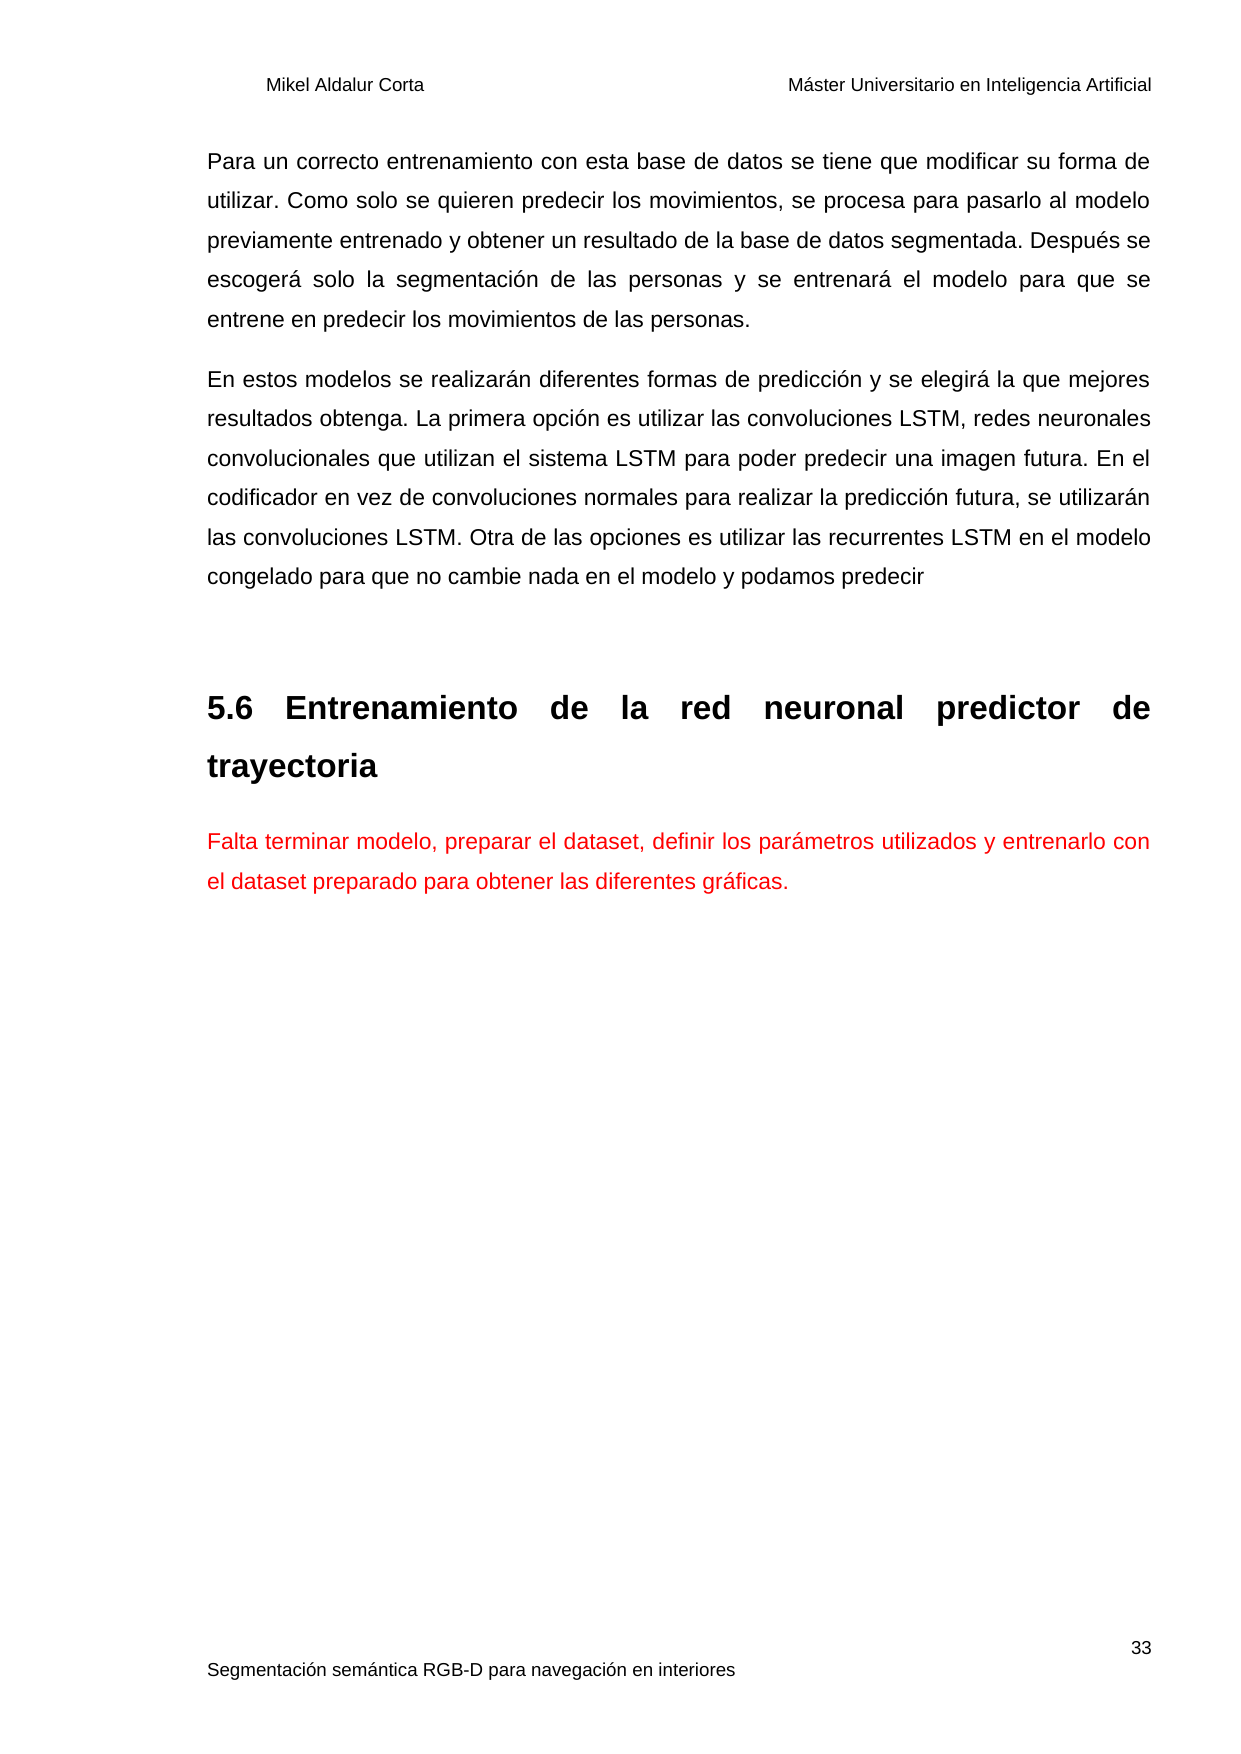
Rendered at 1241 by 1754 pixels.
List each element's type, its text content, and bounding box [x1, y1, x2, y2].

text En estos modelos se realizarán diferentes formas de predicción y se elegirá la que mejores resultados obtenga. La primera opción es utilizar las convoluciones LSTM, redes neuronales convolucionales que utilizan el sistema LSTM para poder predecir una imagen futura. En el codificador en vez de convoluciones normales para realizar la predicción futura, se utilizarán las convoluciones LSTM. Otra de las opciones es utilizar las recurrentes LSTM en el modelo congelado para que no cambie nada en el modelo y podamos predecir [207, 366, 1152, 590]
text Para un correcto entrenamiento con esta base de datos se tiene que modificar su forma de utilizar. Como solo se quieren predecir los movimientos, se procesa para pasarlo al modelo previamente entrenado y obtener un resultado de la base de datos segmentada. Después se escogerá solo la segmentación de las personas y se entrenará el modelo para que se entrene en predecir los movimientos de las personas. [207, 148, 1152, 332]
text Falta terminar modelo, preparar el dataset, definir los parámetros utilizados y entrenarlo con el dataset preparado para obtener las diferentes gráficas. [207, 828, 1152, 894]
subtitle 5.6 Entrenamiento de la red neuronal predictor de trayectoria [207, 688, 1152, 784]
